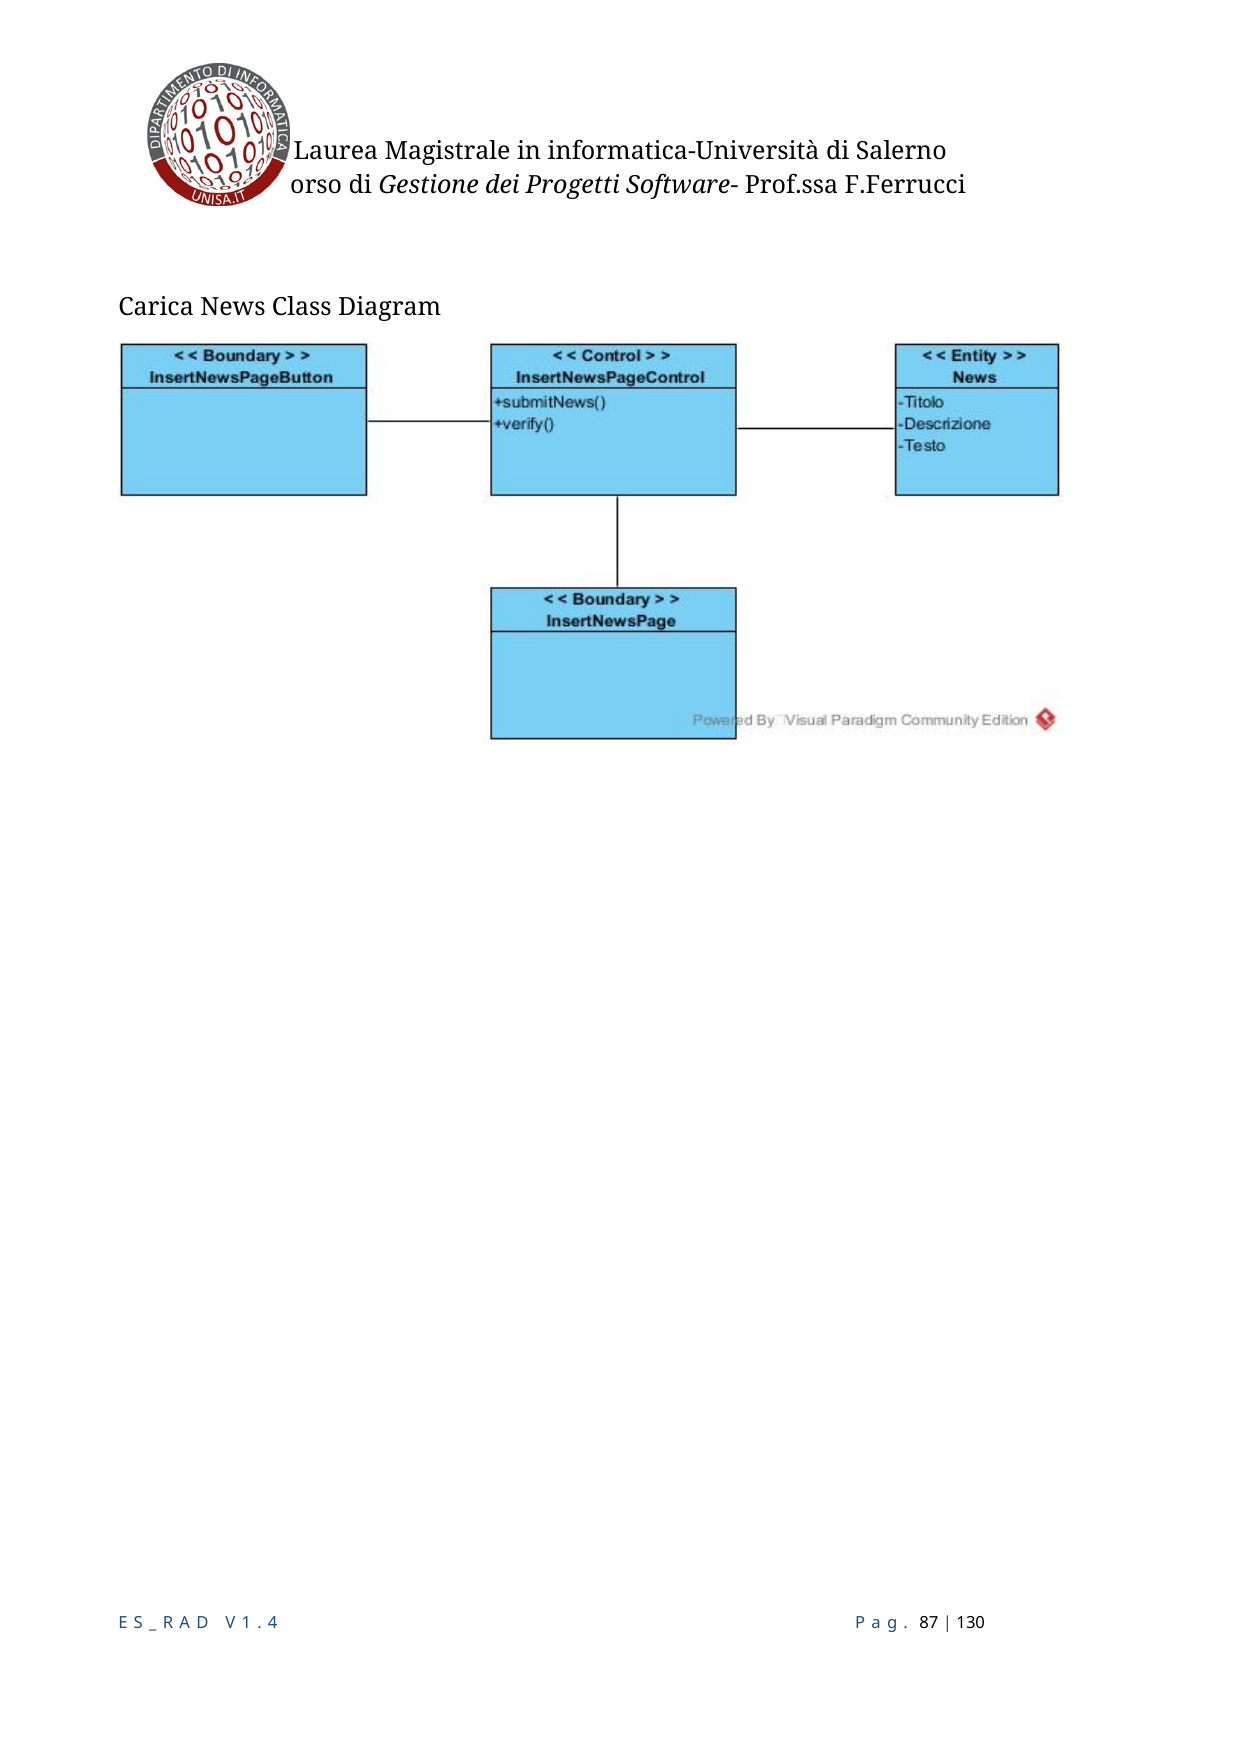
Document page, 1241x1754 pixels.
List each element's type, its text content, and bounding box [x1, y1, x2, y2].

text Carica News Class Diagram [118, 289, 1122, 323]
picture [147, 63, 290, 206]
picture [118, 342, 1064, 744]
